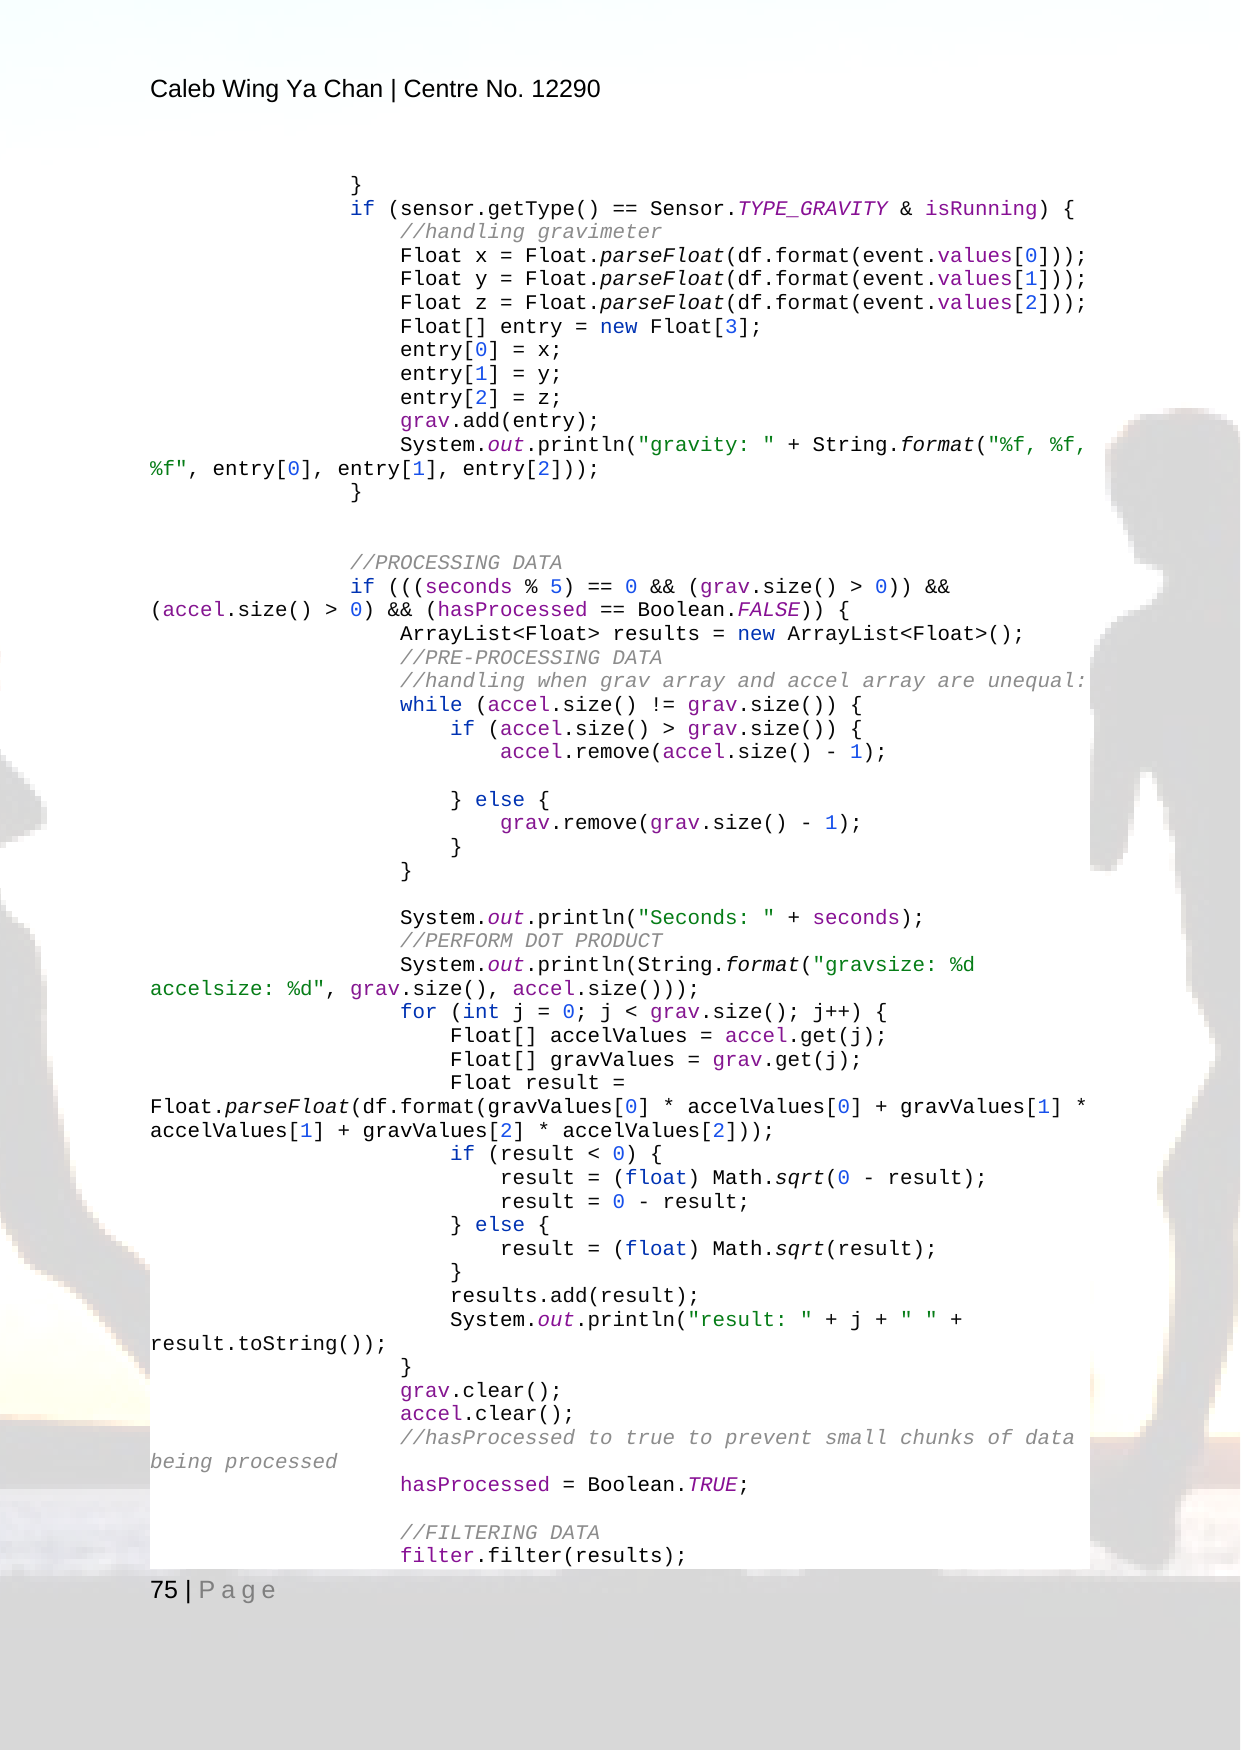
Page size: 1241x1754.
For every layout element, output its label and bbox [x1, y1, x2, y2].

text [150, 150, 1090, 1569]
